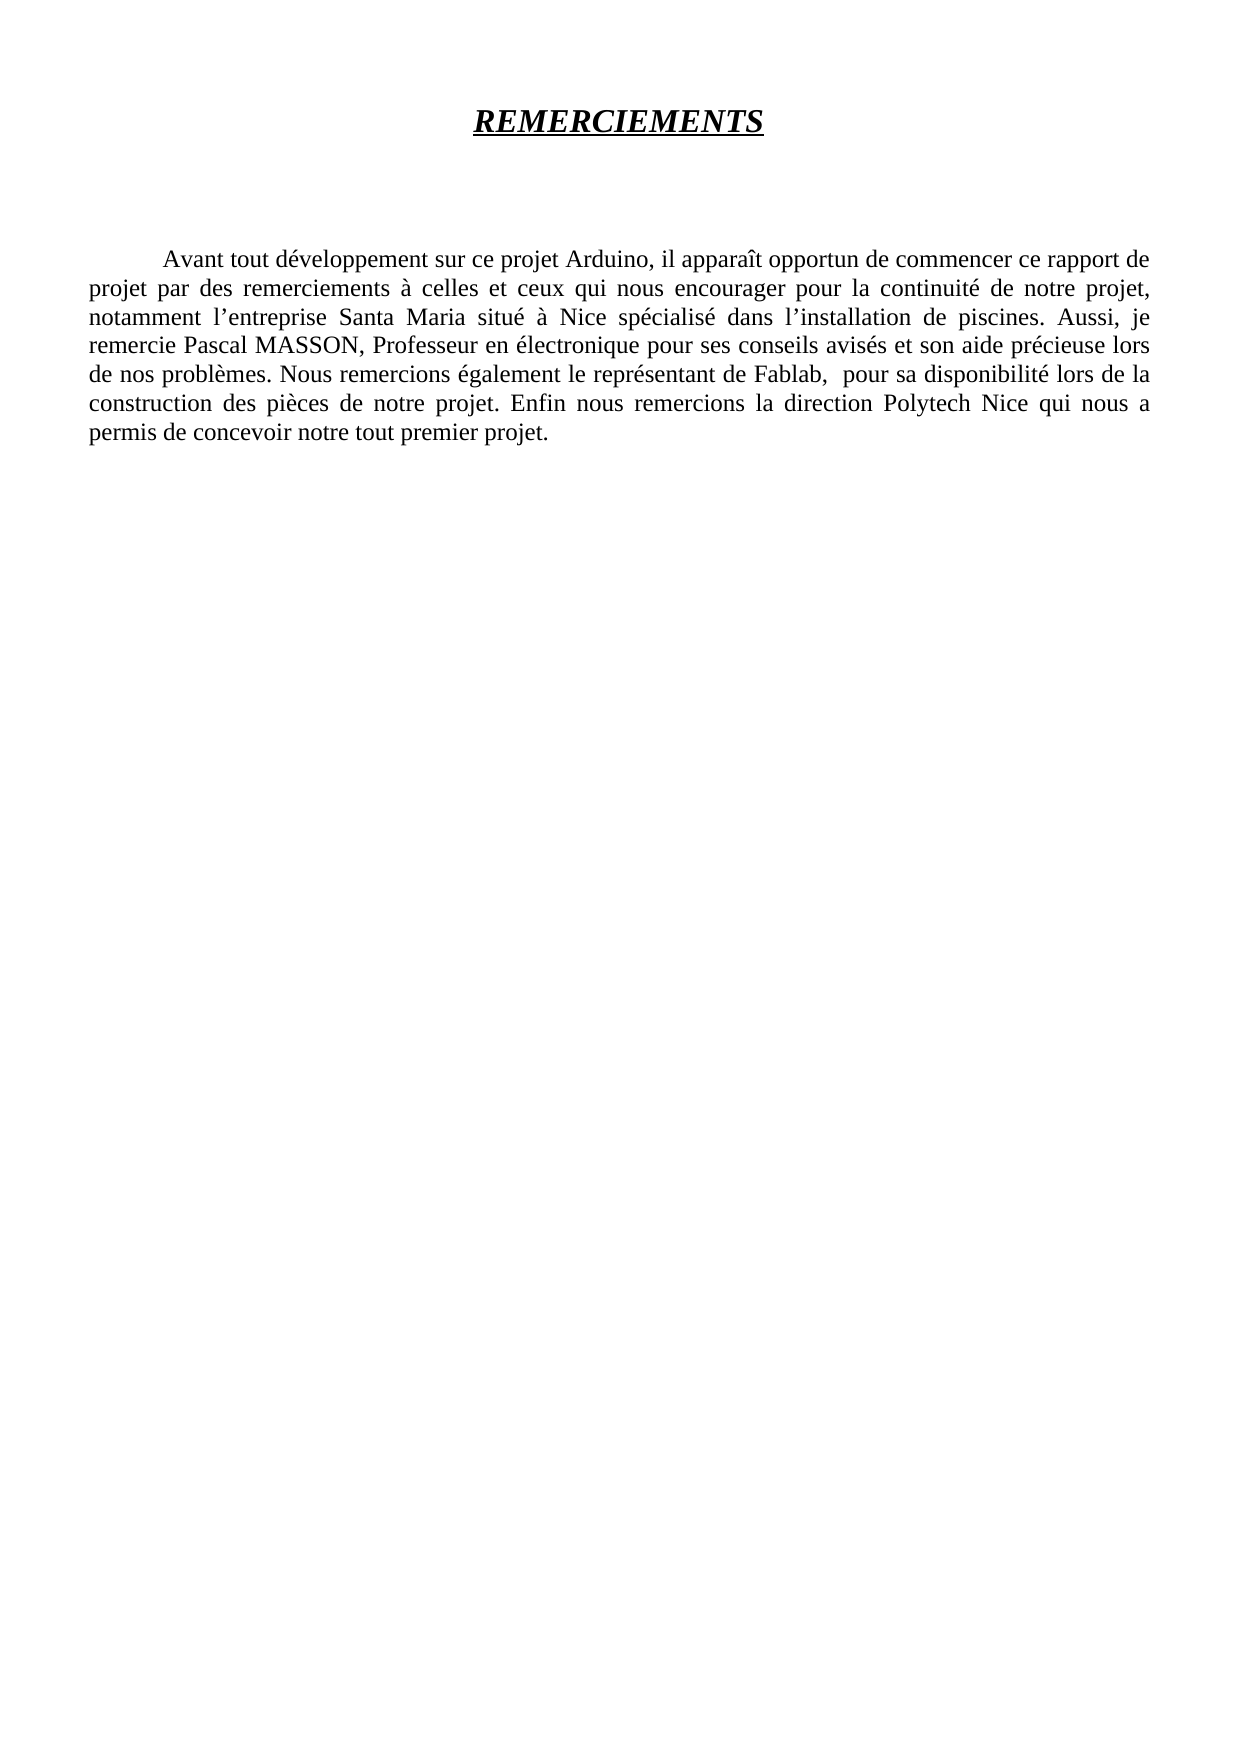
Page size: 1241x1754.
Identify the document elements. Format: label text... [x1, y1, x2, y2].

text Avant tout développement sur ce projet Arduino, il apparaît opportun de commencer ce rapport de projet par des remerciements à celles et ceux qui nous encourager pour la continuité de notre projet, notamment l’entreprise Santa Maria situé à Nice spécialisé dans l’installation de piscines. Aussi, je remercie Pascal MASSON, Professeur en électronique pour ses conseils avisés et son aide précieuse lors de nos problèmes. Nous remercions également le représentant de Fablab, pour sa disponibilité lors de la construction des pièces de notre projet. Enfin nous remercions la direction Polytech Nice qui nous a permis de concevoir notre tout premier projet. [89, 244, 1152, 445]
text REMERCIEMENTS [89, 101, 1152, 139]
